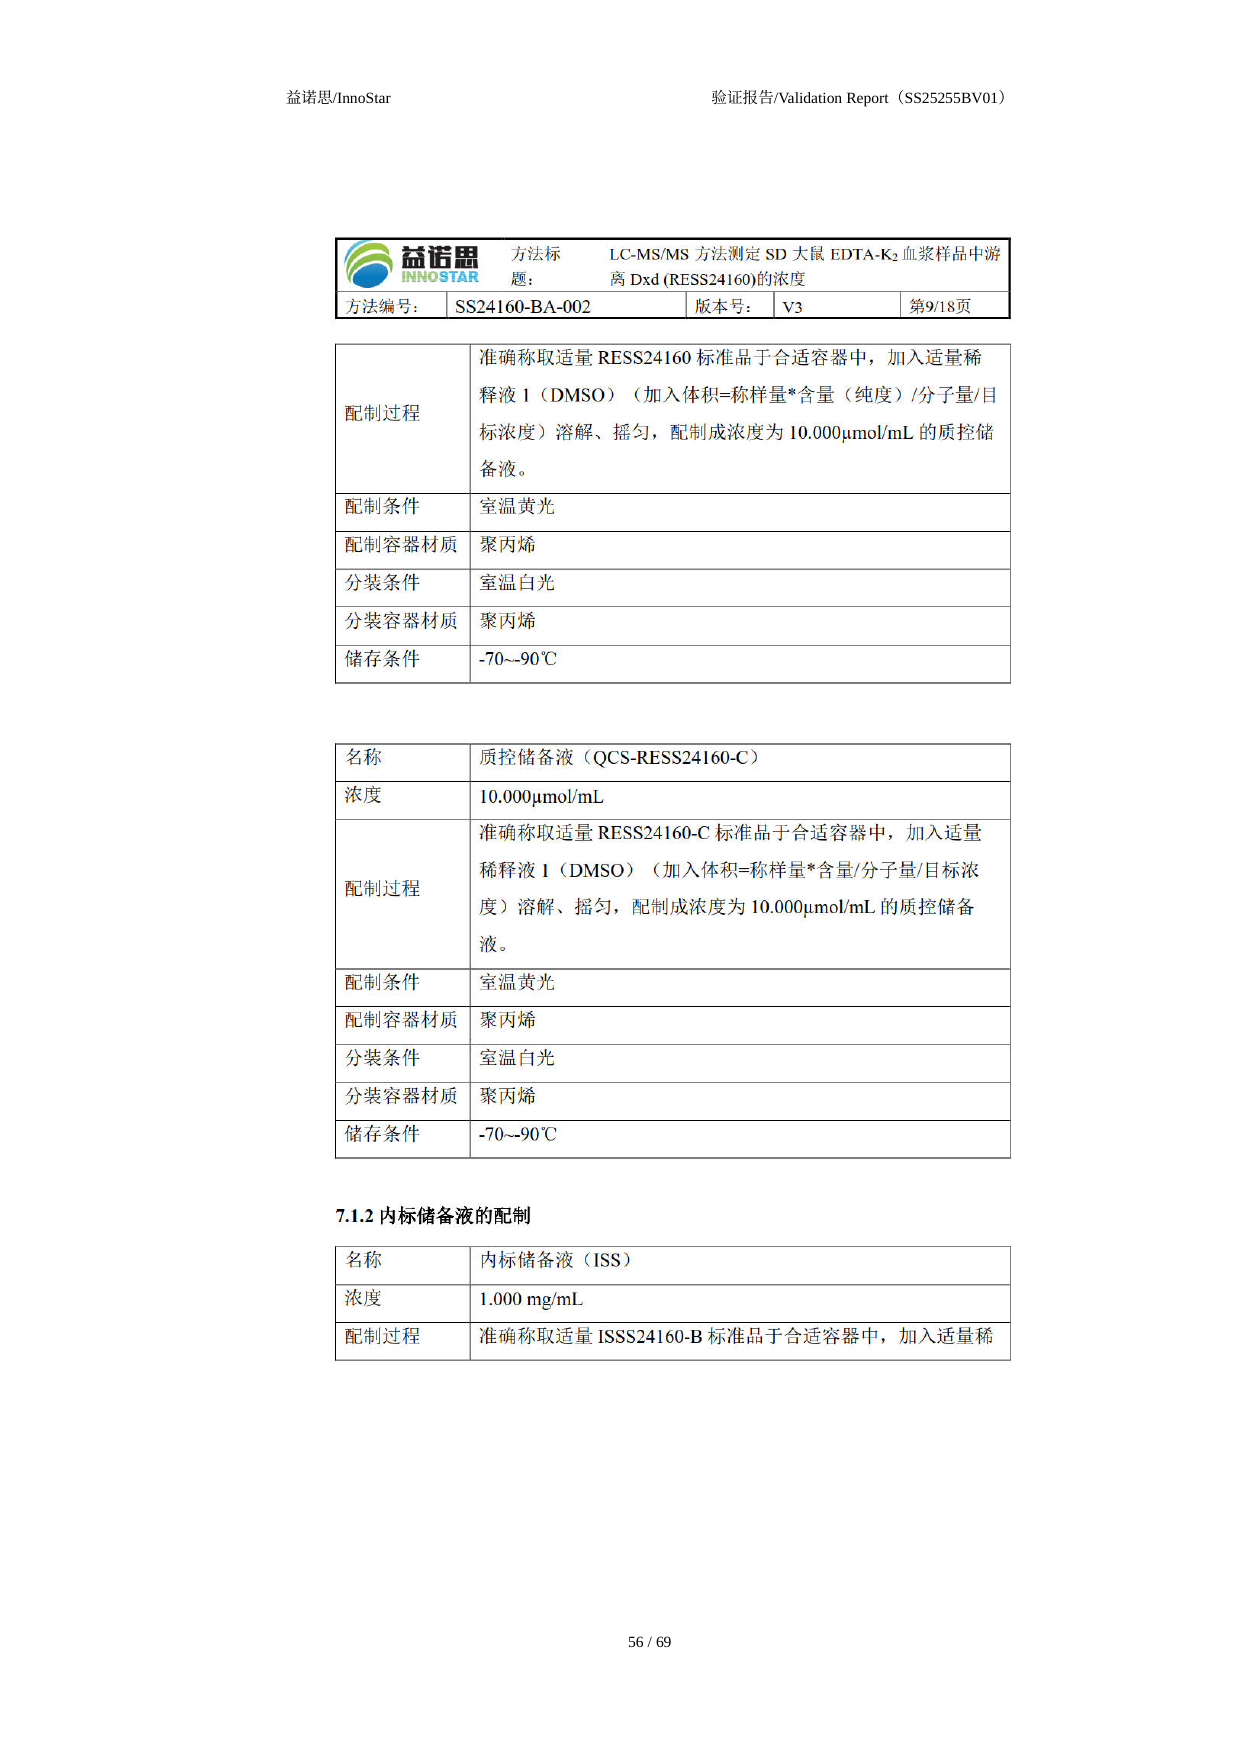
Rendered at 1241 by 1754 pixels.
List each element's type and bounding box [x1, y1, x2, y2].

picture [177, 147, 1123, 1485]
